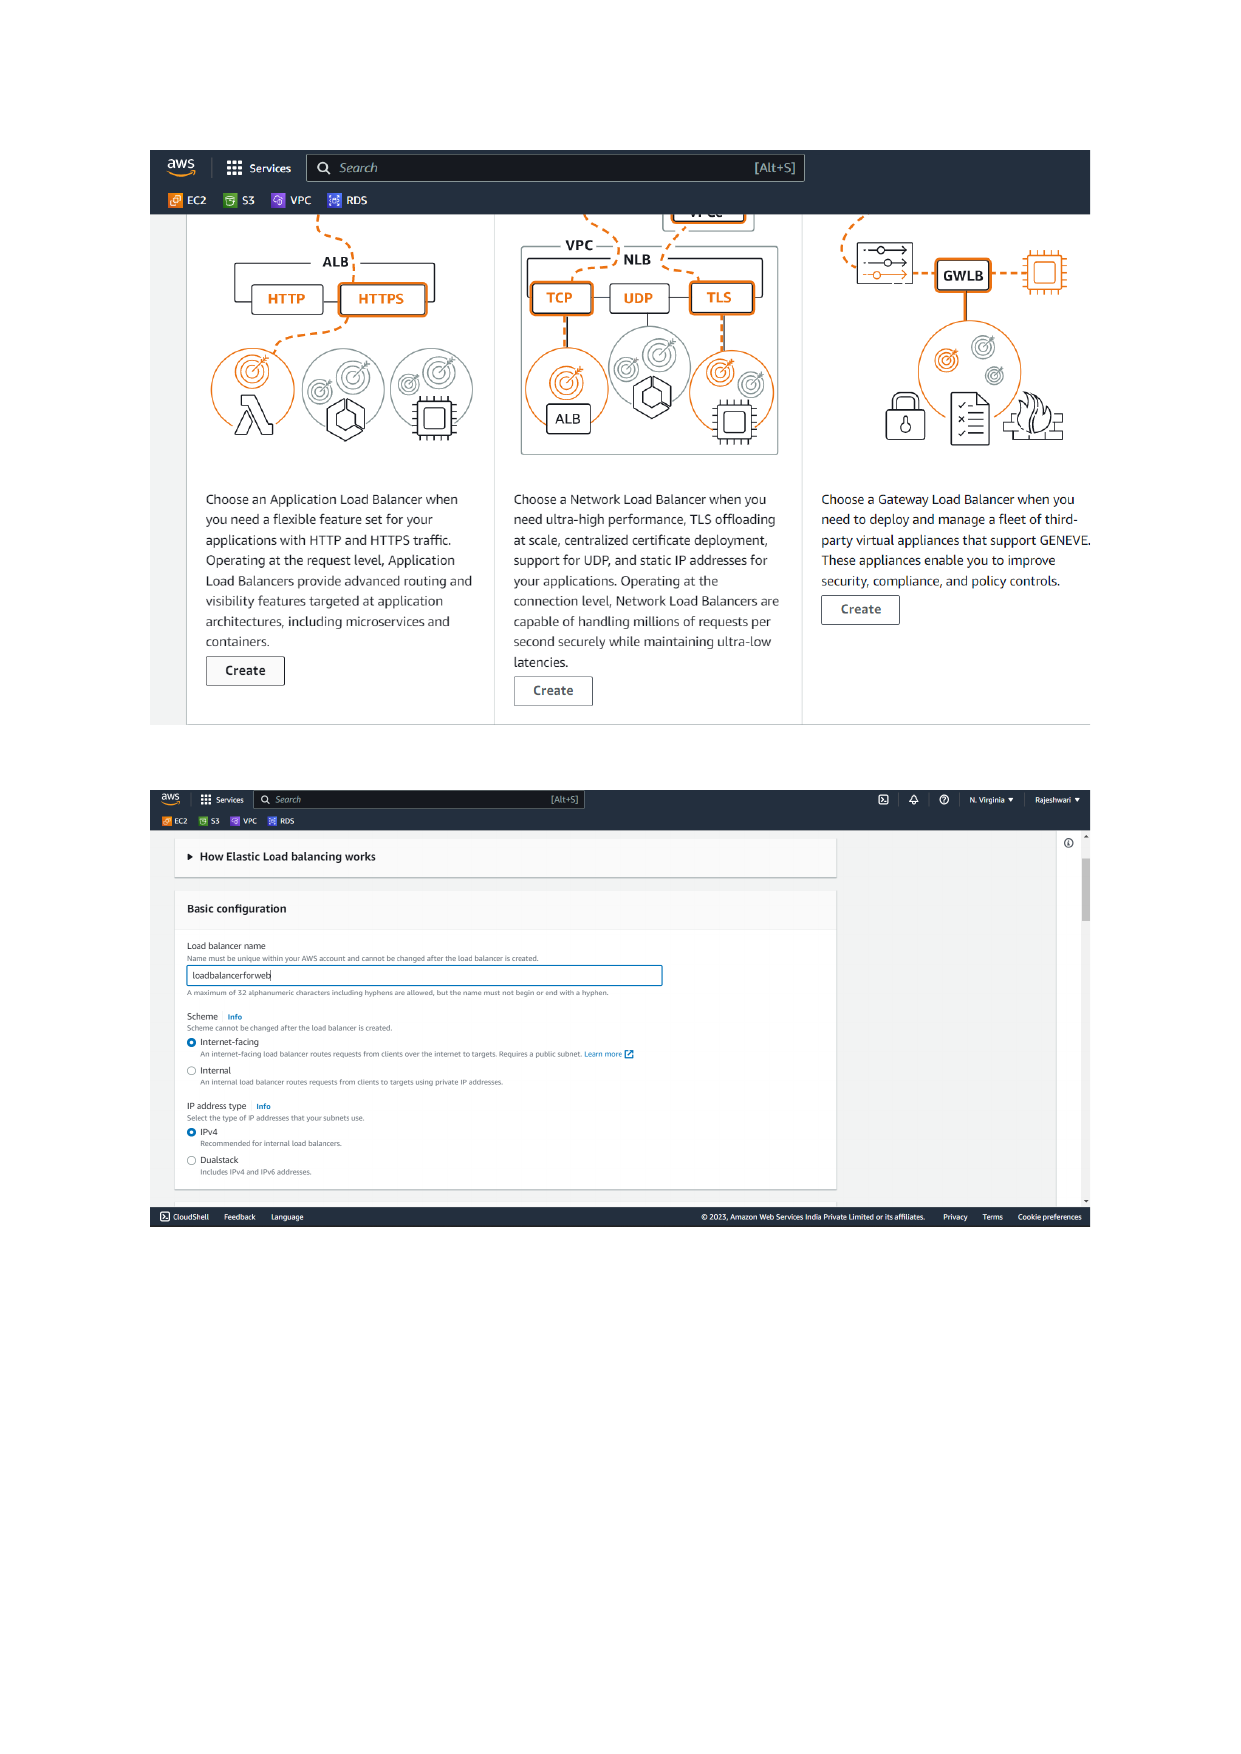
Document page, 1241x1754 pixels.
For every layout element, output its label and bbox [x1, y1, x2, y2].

picture [150, 790, 1091, 1227]
picture [150, 150, 1091, 725]
